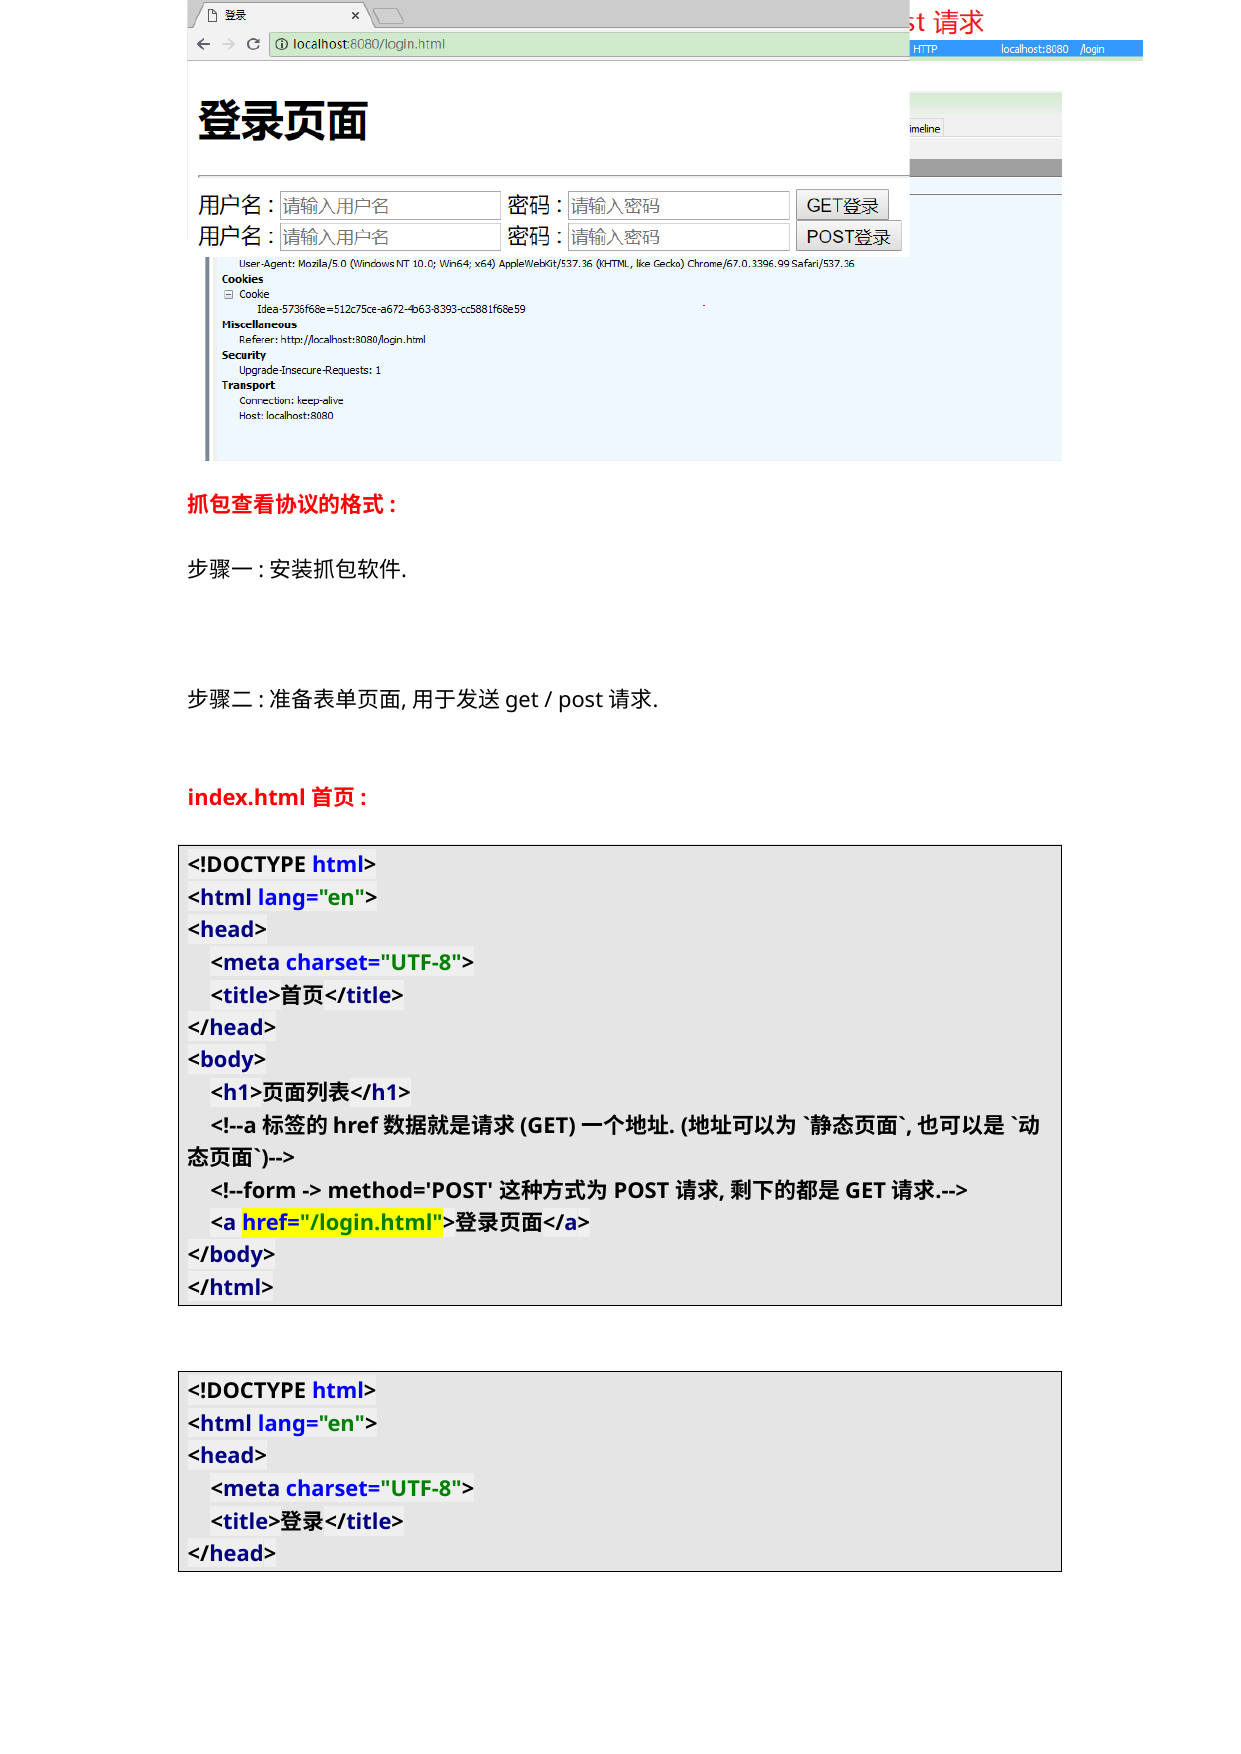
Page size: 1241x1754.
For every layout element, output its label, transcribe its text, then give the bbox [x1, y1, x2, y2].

picture [187, 0, 1149, 476]
text index.html 首页 : [187, 779, 1053, 812]
text 步骤二 : 准备表单页面, 用于发送 get / post 请求. [187, 682, 1053, 714]
text 抓包查看协议的格式 : [187, 476, 1053, 519]
text 步骤一 : 安装抓包软件. [187, 552, 1053, 584]
text <!DOCTYPE html> <html lang="en"> <head> <meta charset="UTF-8"> <title>首页</title> </head> <body> <h1>页面列表</h1> <!--a 标签的 href 数据就是请求 (GET) 一个地址. (地址可以为 `静态页面`, 也可以是 `动态页面`)--> <!--form -> method='POST' 这种方式为 POST 请求, 剩下的都是 GET 请求.--> <a href="/login.html">登录页面</a> </body> </html> [179, 846, 1061, 1305]
